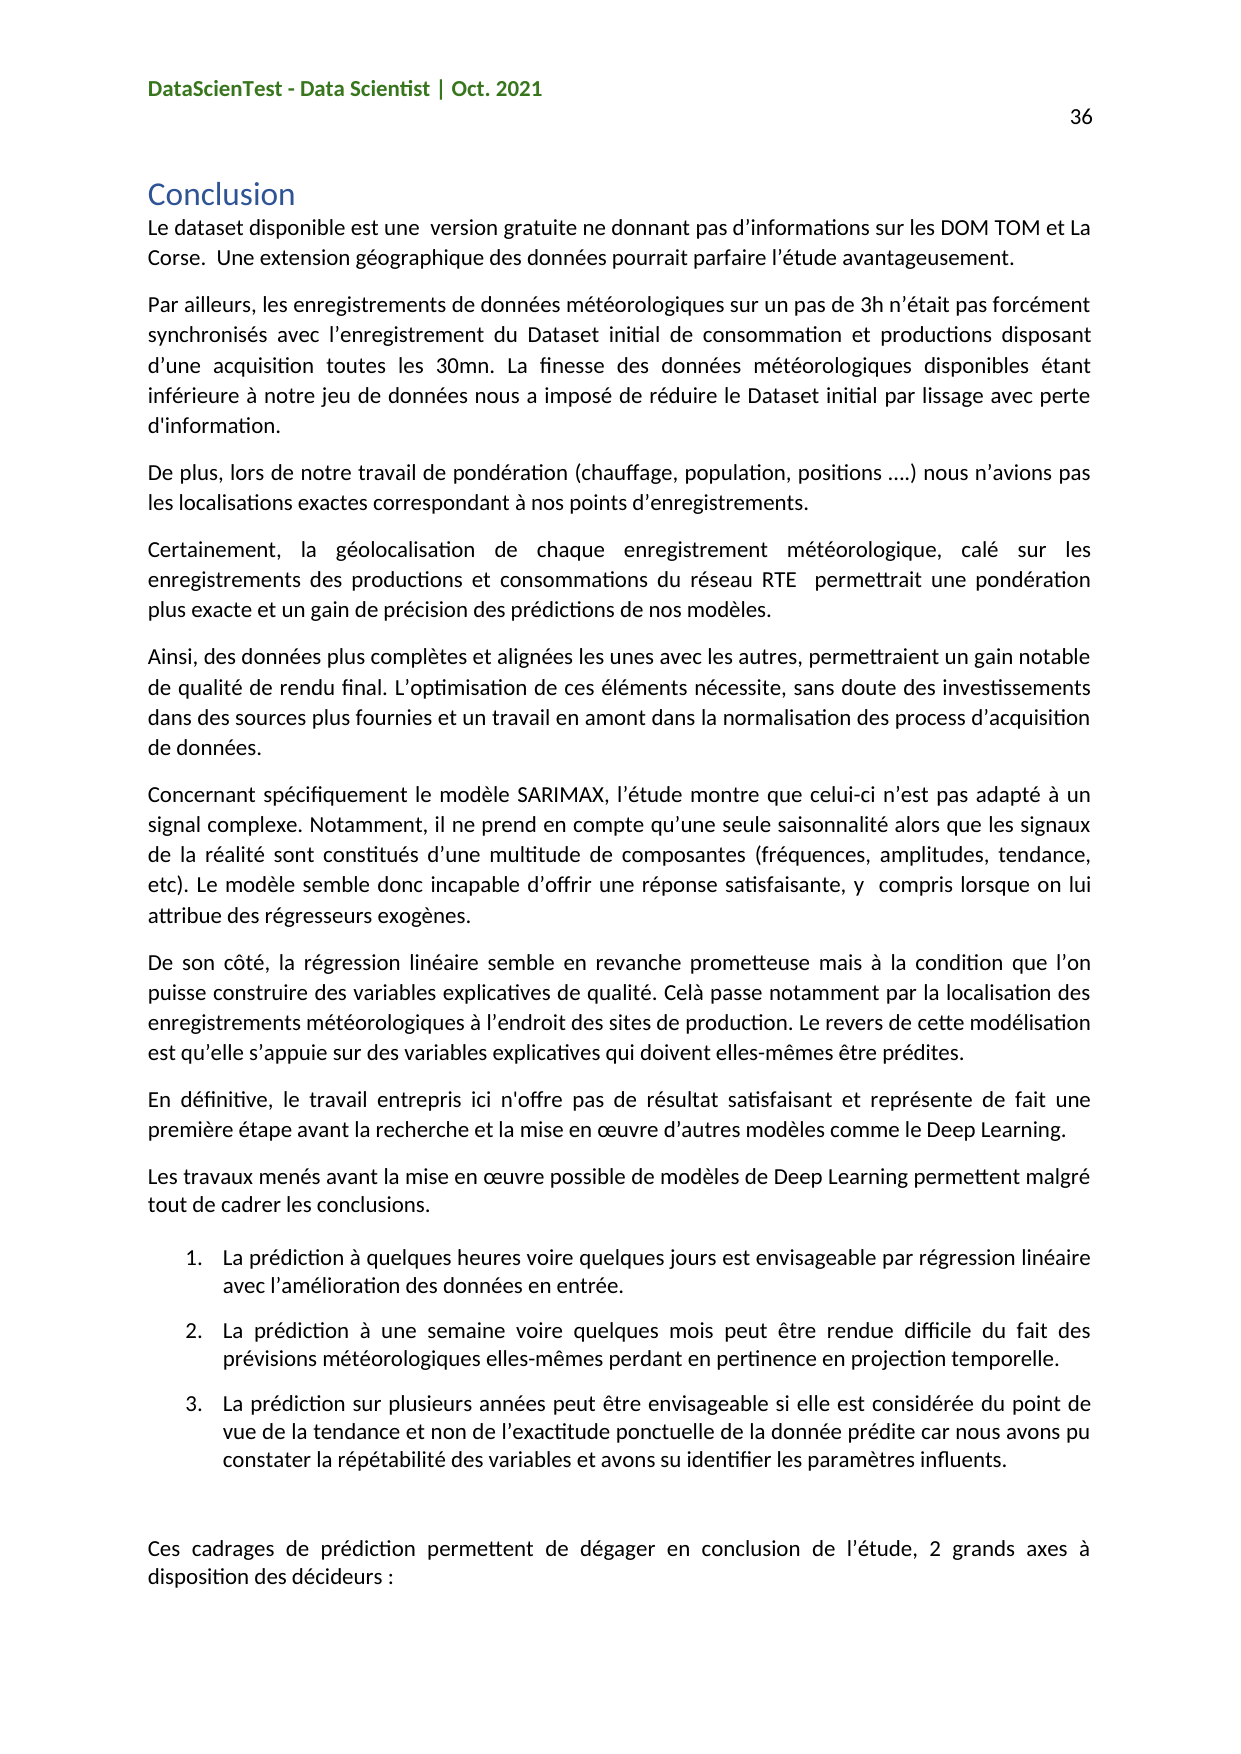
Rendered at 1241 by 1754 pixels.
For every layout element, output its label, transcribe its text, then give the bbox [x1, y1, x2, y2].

text Le dataset disponible est une version gratuite ne donnant pas d’informations sur les DOM TOM et La Corse. Une extension géographique des données pourrait parfaire l’étude avantageusement. [148, 213, 1093, 272]
text De son côté, la régression linéaire semble en revanche prometteuse mais à la condition que l’on puisse construire des variables explicatives de qualité. Celà passe notamment par la localisation des enregistrements météorologiques à l’endroit des sites de production. Le revers de cette modélisation est qu’elle s’appuie sur des variables explicatives qui doivent elles-mêmes être prédites. [148, 948, 1093, 1066]
text Les travaux menés avant la mise en œuvre possible de modèles de Deep Learning permettent malgré tout de cadrer les conclusions. [148, 1162, 1093, 1218]
text En définitive, le travail entrepris ici n'offre pas de résultat satisfaisant et représente de fait une première étape avant la recherche et la mise en œuvre d’autres modèles comme le Deep Learning. [148, 1085, 1093, 1143]
text Concernant spécifiquement le modèle SARIMAX, l’étude montre que celui-ci n’est pas adapté à un signal complexe. Notamment, il ne prend en compte qu’une seule saisonnalité alors que les signaux de la réalité sont constitués d’une multitude de composantes (fréquences, amplitudes, tendance, etc). Le modèle semble donc incapable d’offrir une réponse satisfaisante, y compris lorsque on lui attribue des régresseurs exogènes. [148, 780, 1093, 929]
text Certainement, la géolocalisation de chaque enregistrement météorologique, calé sur les enregistrements des productions et consommations du réseau RTE permettrait une pondération plus exacte et un gain de précision des prédictions de nos modèles. [148, 535, 1093, 624]
text Par ailleurs, les enregistrements de données météorologiques sur un pas de 3h n’était pas forcément synchronisés avec l’enregistrement du Dataset initial de consommation et productions disposant d’une acquisition toutes les 30mn. La finesse des données météorologiques disponibles étant inférieure à notre jeu de données nous a imposé de réduire le Dataset initial par lissage avec perte d'information. [148, 290, 1093, 439]
subtitle Conclusion [148, 173, 1093, 213]
text Ainsi, des données plus complètes et alignées les unes avec les autres, permettraient un gain notable de qualité de rendu final. L’optimisation de ces éléments nécessite, sans doute des investissements dans des sources plus fournies et un travail en amont dans la normalisation des process d’acquisition de données. [148, 642, 1093, 761]
text De plus, lors de notre travail de pondération (chauffage, population, positions ….) nous n’avions pas les localisations exactes correspondant à nos points d’enregistrements. [148, 458, 1093, 516]
list La prédiction à une semaine voire quelques mois peut être rendue difficile du fait des prévisions météorologiques elles-mêmes perdant en pertinence en projection temporelle. [185, 1316, 1093, 1372]
list La prédiction à quelques heures voire quelques jours est envisageable par régression linéaire avec l’amélioration des données en entrée. [185, 1243, 1093, 1299]
text Ces cadrages de prédiction permettent de dégager en conclusion de l’étude, 2 grands axes à disposition des décideurs : [148, 1534, 1093, 1590]
list La prédiction sur plusieurs années peut être envisageable si elle est considérée du point de vue de la tendance et non de l’exactitude ponctuelle de la donnée prédite car nous avons pu constater la répétabilité des variables et avons su identifier les paramètres influents. [185, 1389, 1093, 1473]
